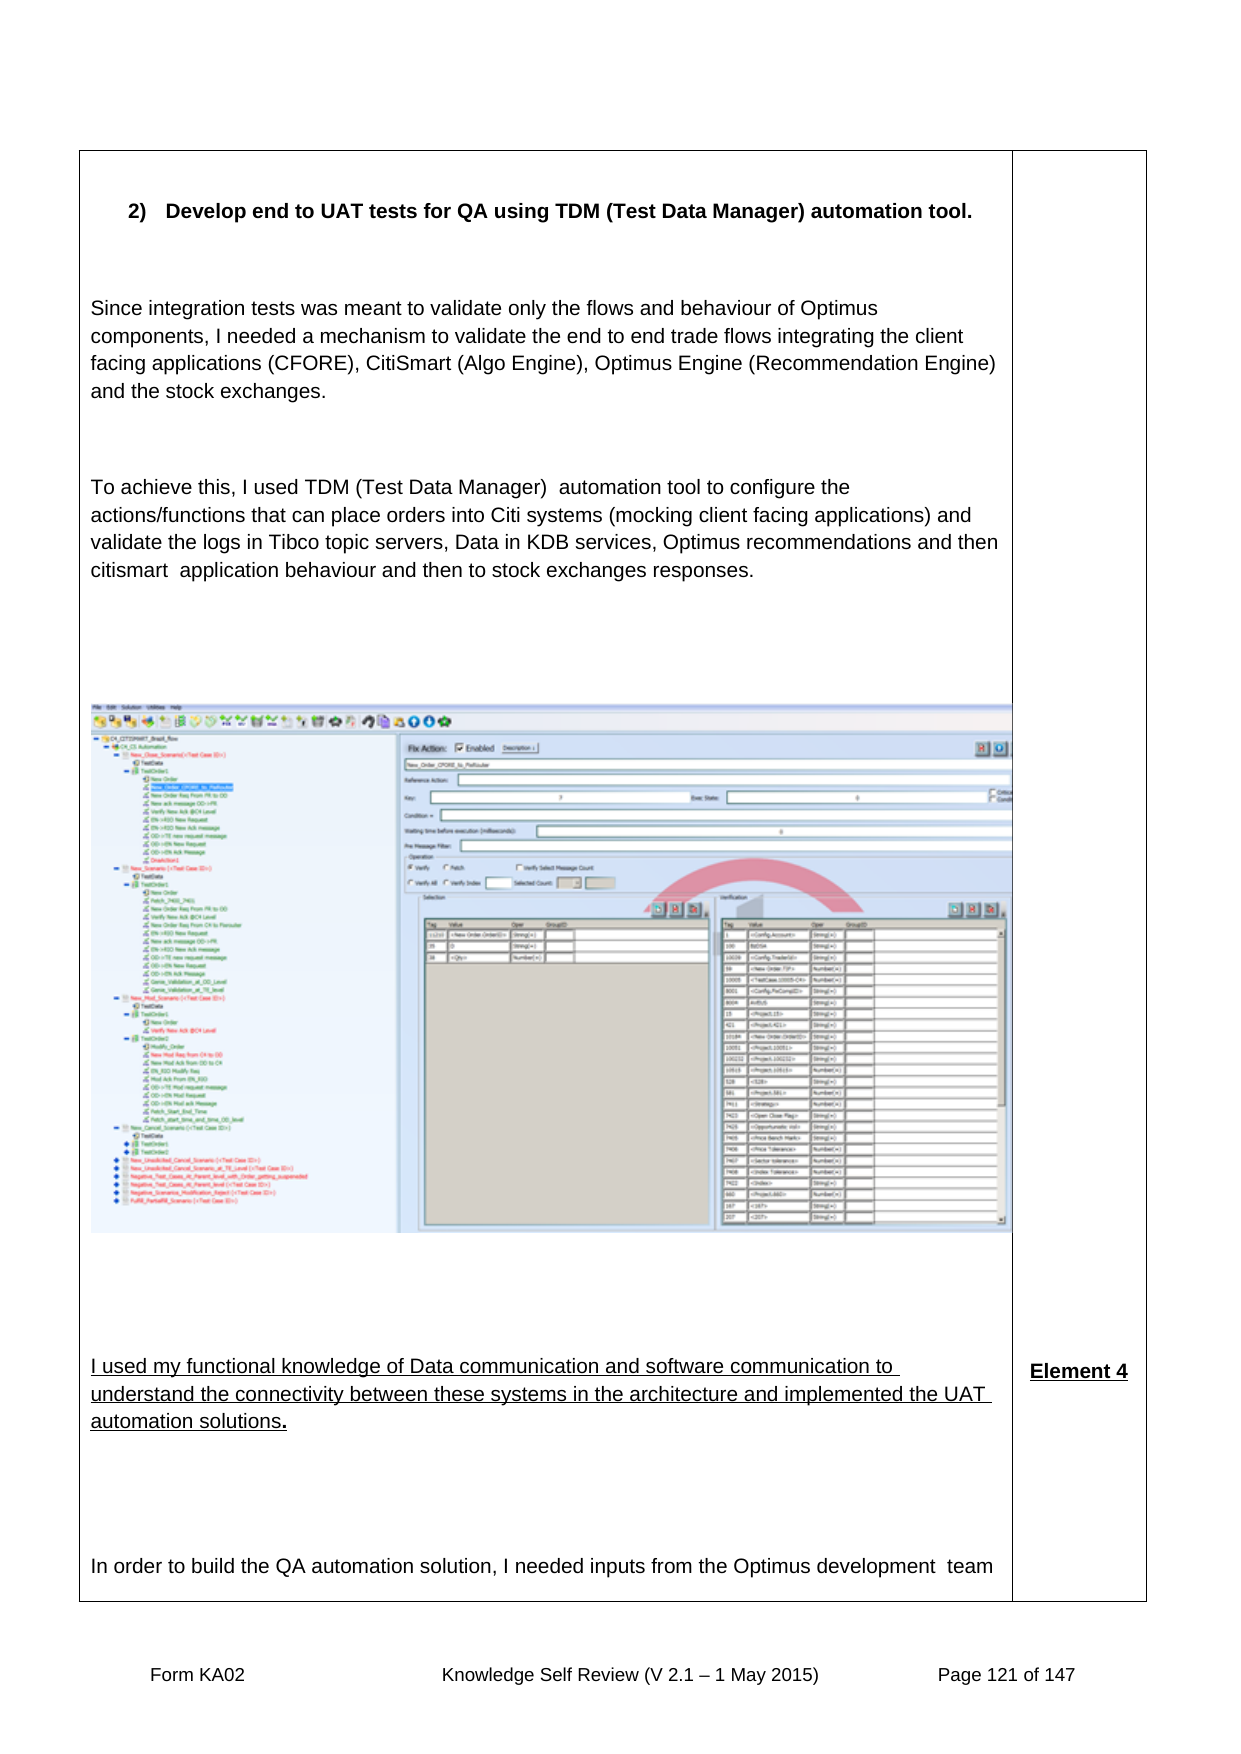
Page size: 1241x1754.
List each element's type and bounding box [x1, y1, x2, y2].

table_cell [80, 151, 1012, 1601]
table_cell [1013, 151, 1146, 1601]
